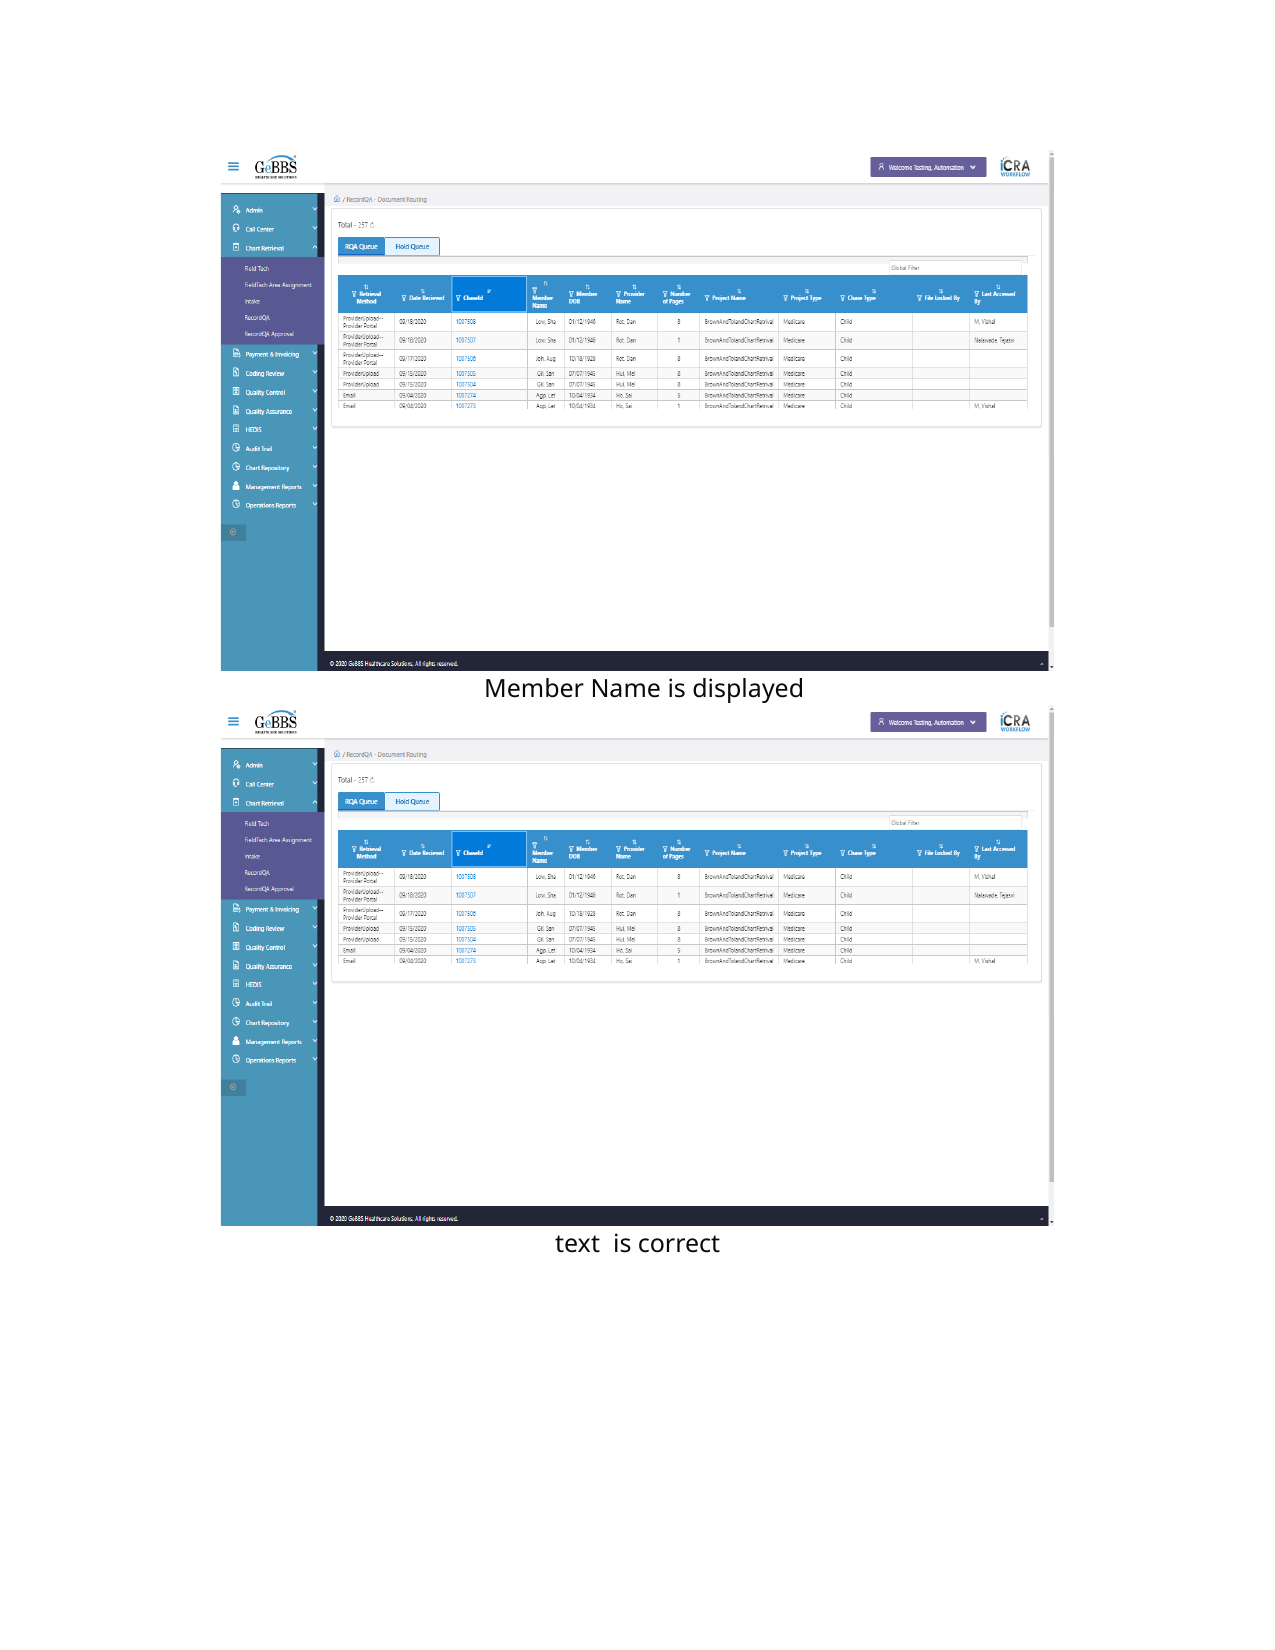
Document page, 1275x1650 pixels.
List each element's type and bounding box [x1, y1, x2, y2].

text [150, 150, 1125, 1260]
picture [220, 150, 1055, 671]
picture [220, 705, 1055, 1226]
